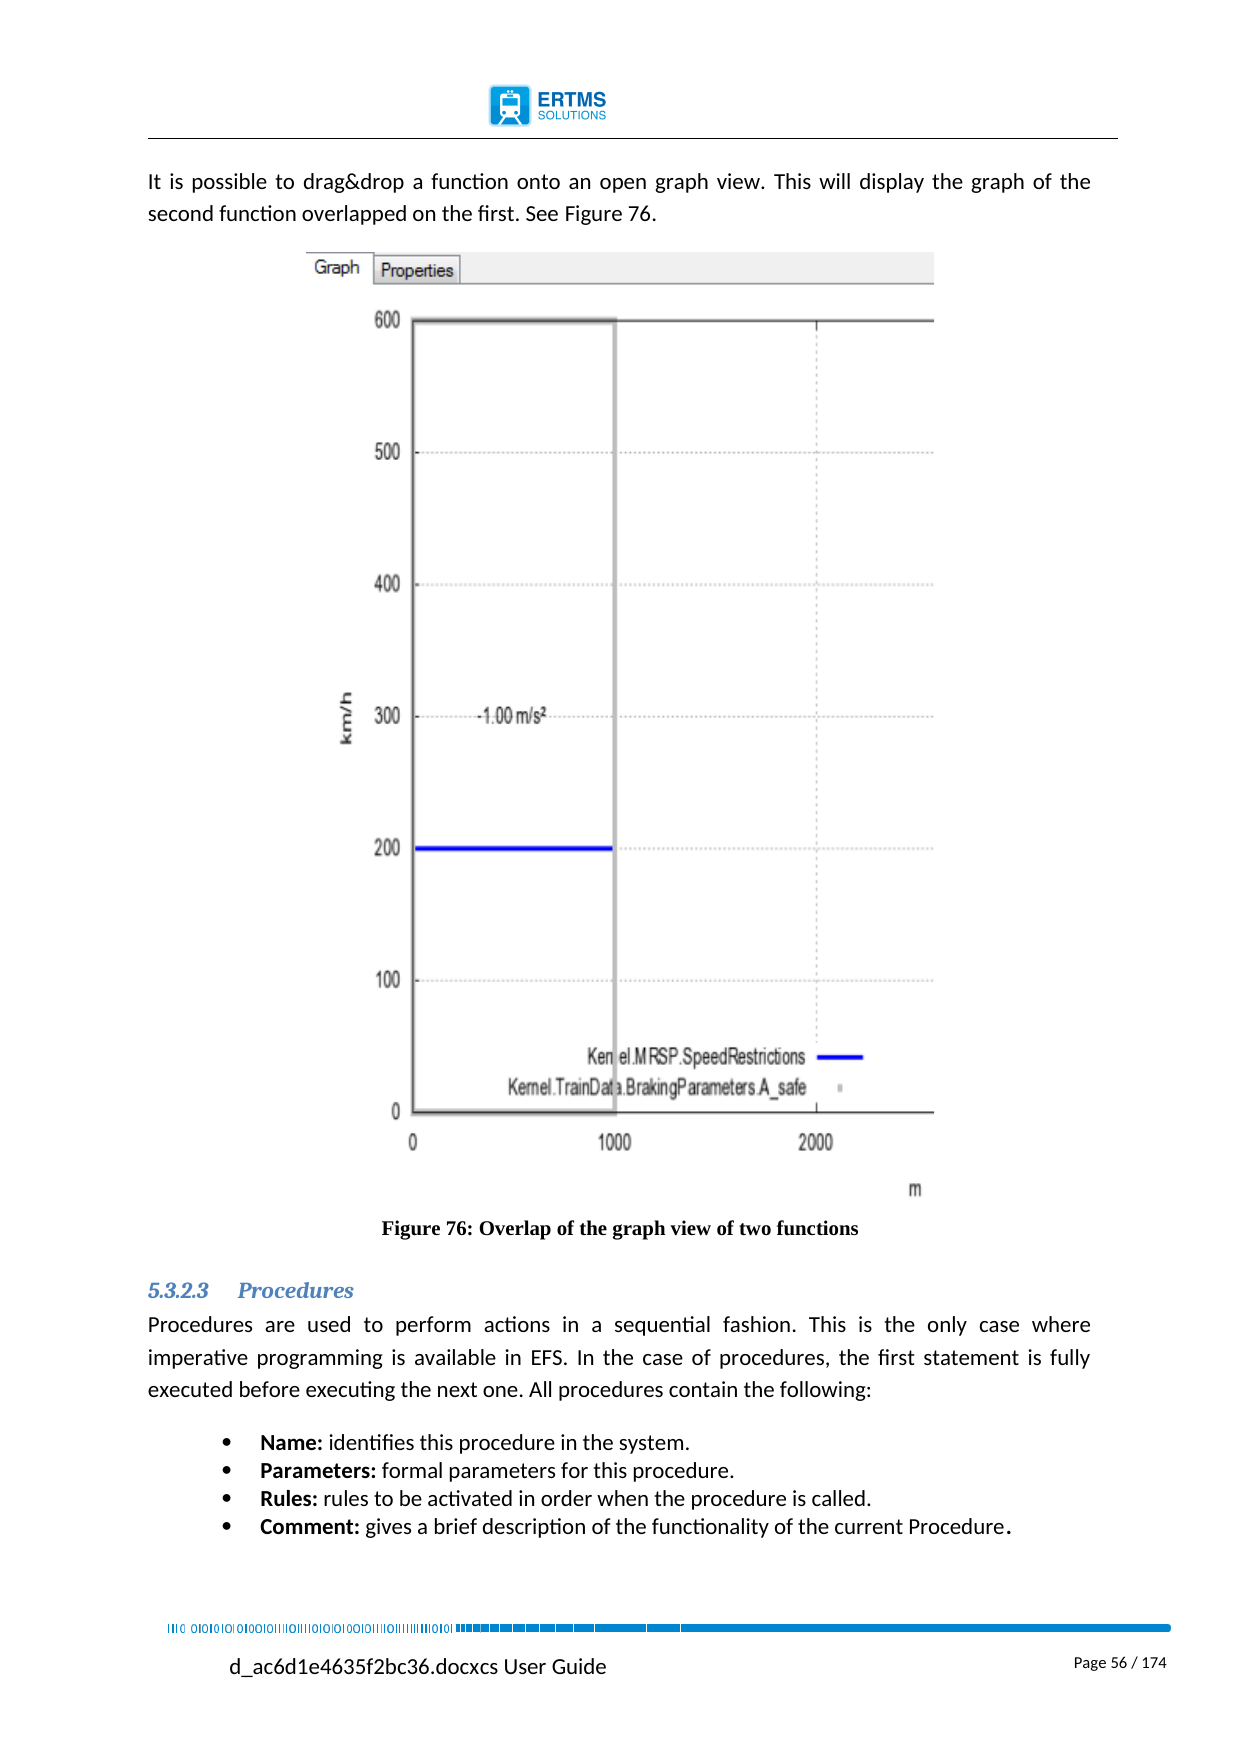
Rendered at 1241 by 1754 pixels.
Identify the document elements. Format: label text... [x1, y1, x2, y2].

list Comment: gives a brief description of the functionality of the current Procedure. [223, 1512, 1093, 1540]
list Name: identifies this procedure in the system. [223, 1428, 1093, 1456]
list Rules: rules to be activated in order when the procedure is called. [223, 1484, 1093, 1512]
text Procedures are used to perform actions in a sequential fashion. This is the only case where imperative programming is available in EFS. In the case of procedures, the first statement is fully executed before executing the next one. All procedures contain the following: [148, 1311, 1093, 1403]
picture [167, 1624, 1171, 1633]
picture [477, 73, 617, 138]
text Figure 76: Overlap of the graph view of two functions [148, 1216, 1093, 1240]
list Parameters: formal parameters for this procedure. [223, 1456, 1093, 1484]
text It is possible to drag&drop a function onto an open graph view. This will display the graph of the second function overlapped on the first. See Figure 76. [148, 167, 1093, 227]
picture [306, 252, 935, 1204]
subtitle Procedures [148, 1278, 1093, 1304]
